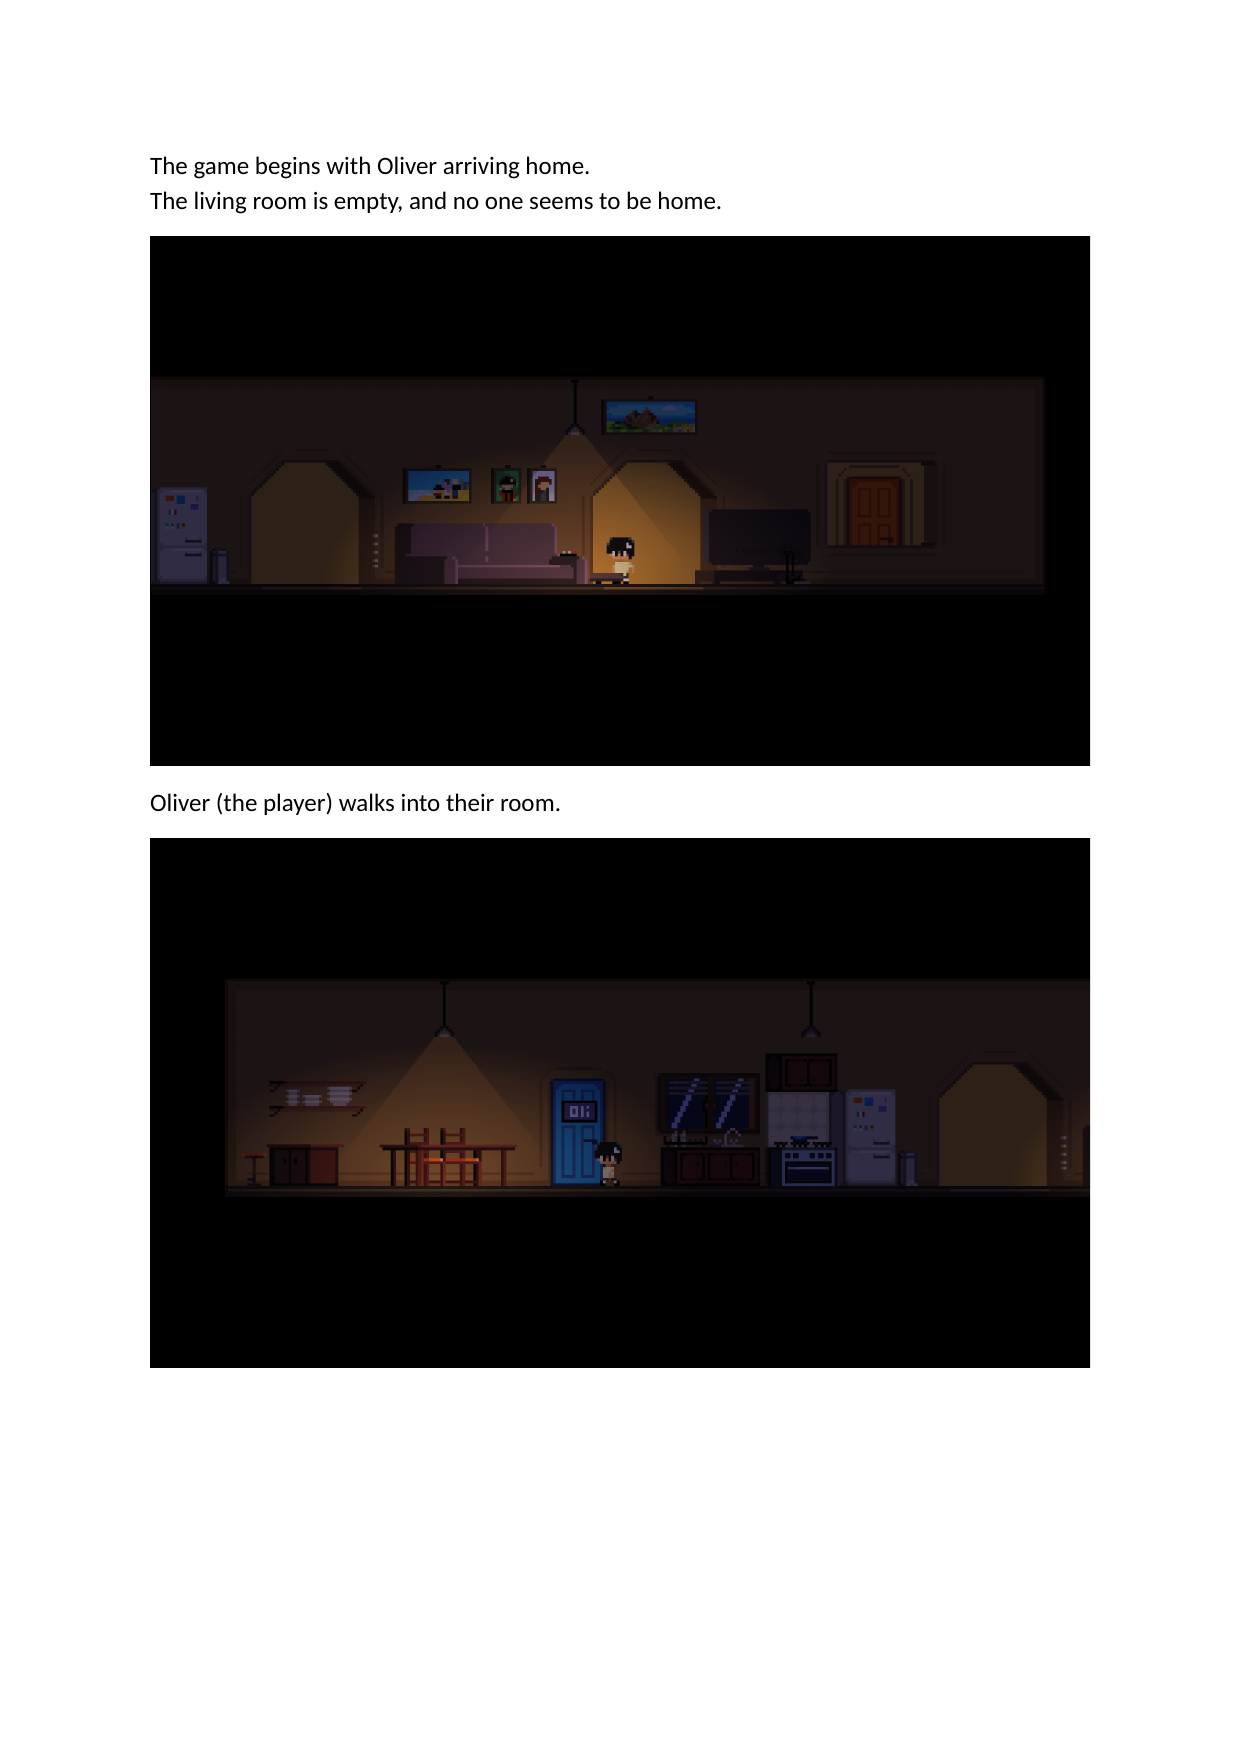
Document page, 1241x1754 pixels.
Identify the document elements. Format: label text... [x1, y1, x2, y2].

picture [150, 838, 1091, 1368]
text Oliver (the player) walks into their room. [150, 787, 1090, 817]
picture [150, 236, 1091, 766]
text The game begins with Oliver arriving home. The living room is empty, and no one seems to be home. [150, 150, 1090, 216]
